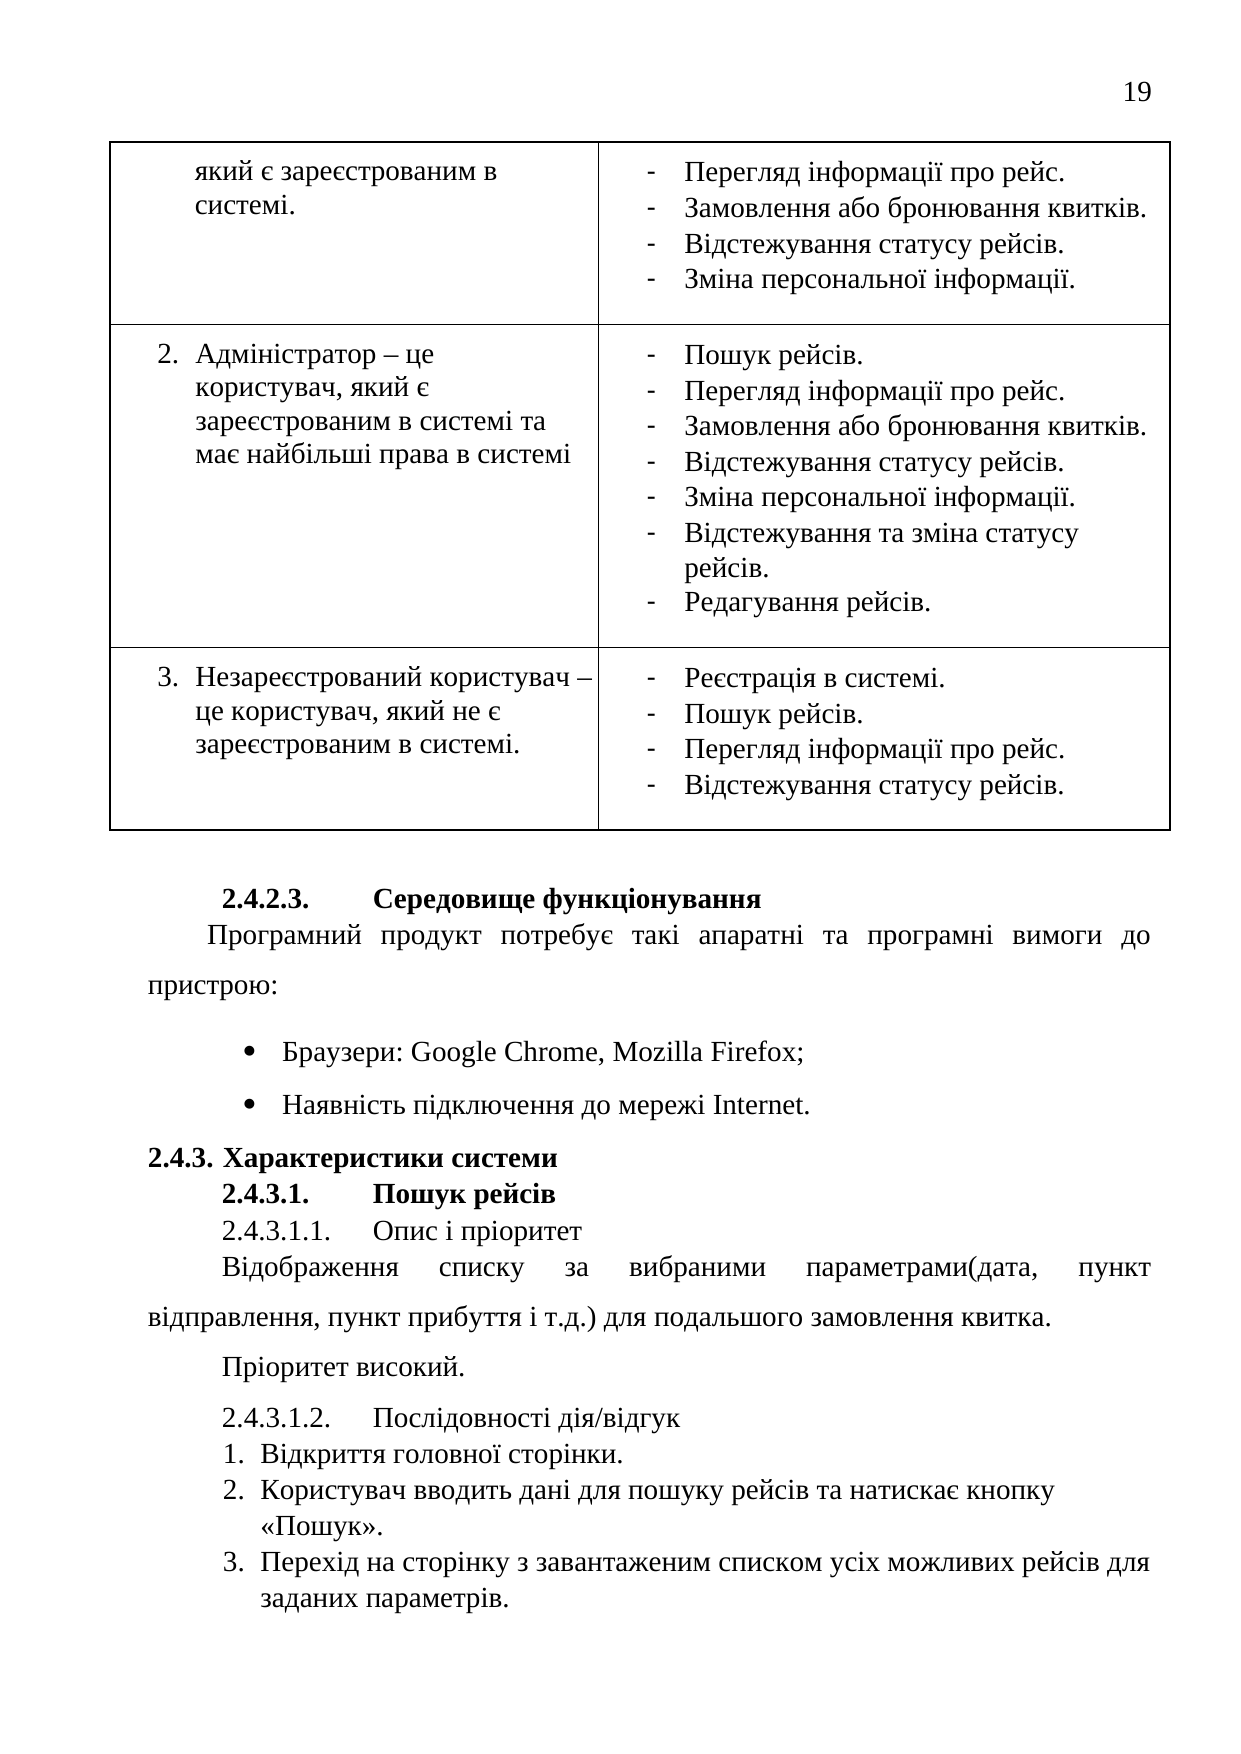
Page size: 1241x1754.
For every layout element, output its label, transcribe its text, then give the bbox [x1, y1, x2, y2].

list Перехід на сторінку з завантаженим списком усіх можливих рейсів для заданих параметрів. [223, 1544, 1152, 1614]
list Користувач вводить дані для пошуку рейсів та натискає кнопку «Пошук». [223, 1472, 1152, 1542]
list Опис і пріоритет [222, 1213, 1152, 1246]
list Наявність підключення до мережі Internet. [244, 1087, 1152, 1121]
list Послідовності дія/відгук [222, 1400, 1152, 1433]
list Пошук рейсів [148, 1176, 1152, 1210]
text Відображення списку за вибраними параметрами(дата, пункт відправлення, пункт прибуття і т.д.) для подальшого замовлення квитка. [148, 1249, 1152, 1333]
text Програмний продукт потребує такі апаратні та програмні вимоги до пристрою: [148, 917, 1152, 1001]
table_cell Реєстрація в системі. Пошук рейсів. Перегляд інформації про рейс. Відстежування статусу рейсів. [599, 648, 1169, 829]
list Характеристики системи [148, 1140, 1152, 1174]
list Браузери: Google Chrome, Mozilla Firefox; [244, 1034, 1152, 1068]
table_cell Незареєстрований користувач – це користувач, який не є зареєстрованим в системі. [111, 648, 598, 829]
table_cell Адміністратор – це користувач, який є зареєстрованим в системі та має найбільші права в системі [111, 325, 598, 647]
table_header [599, 143, 1169, 323]
table_cell Пошук рейсів. Перегляд інформації про рейс. Замовлення або бронювання квитків. Відстежування статусу рейсів. Зміна персональної інформації. Відстежування та зміна статусу рейсів. Редагування рейсів. [599, 325, 1169, 647]
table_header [111, 143, 598, 323]
list Середовище функціонування [148, 881, 1152, 914]
text Пріоритет високий. [148, 1349, 1152, 1383]
list Відкриття головної сторінки. [223, 1436, 1152, 1469]
